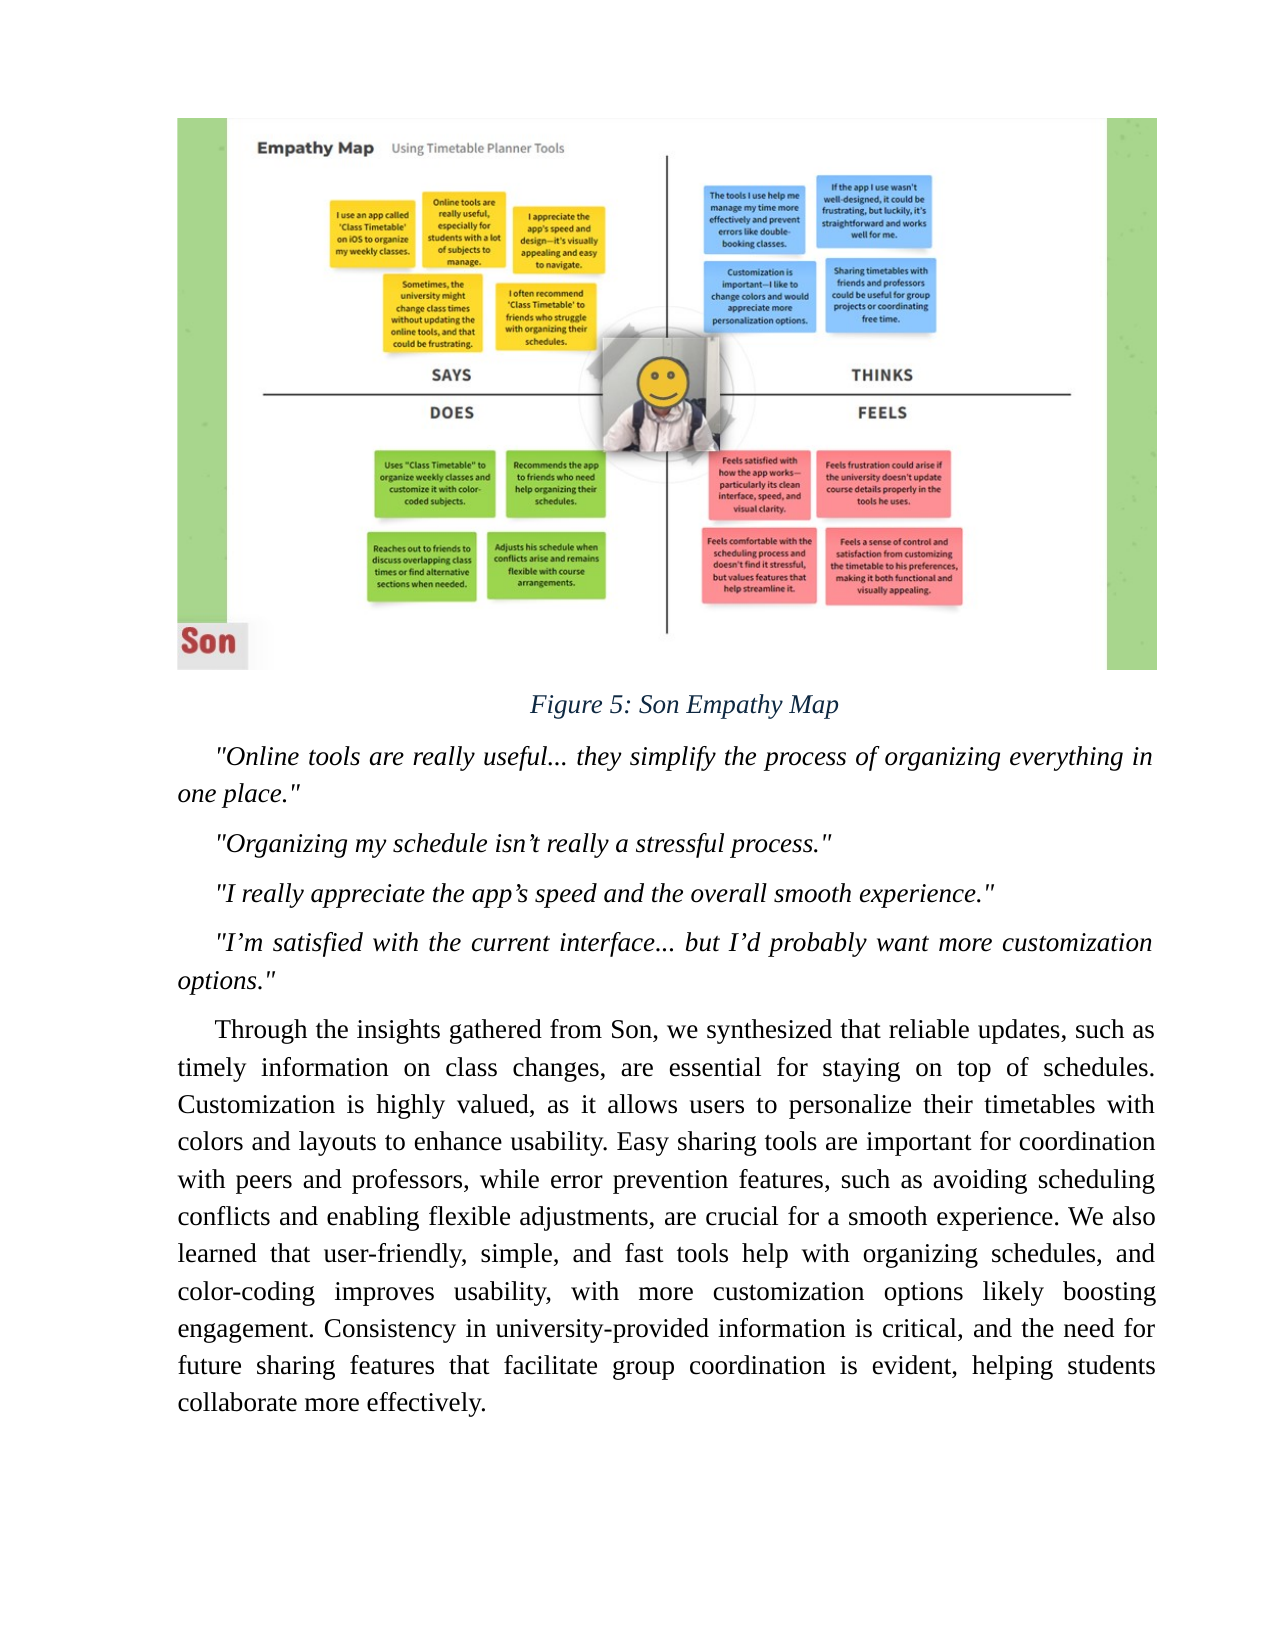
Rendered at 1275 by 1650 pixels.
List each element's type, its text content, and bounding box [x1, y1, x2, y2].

text Figure 5: Son Empathy Map [177, 688, 1157, 719]
text "I really appreciate the app’s speed and the overall smooth experience." [177, 877, 1157, 908]
text "Online tools are really useful... they simplify the process of organizing everything in one place." [177, 740, 1157, 808]
text "Organizing my schedule isn’t really a stressful process." [177, 827, 1157, 858]
text "I’m satisfied with the current interface... but I’d probably want more customization options." [177, 926, 1157, 995]
picture [177, 118, 1157, 670]
text Through the insights gathered from Son, we synthesized that reliable updates, such as timely information on class changes, are essential for staying on top of schedules. Customization is highly valued, as it allows users to personalize their timetables with colors and layouts to enhance usability. Easy sharing tools are important for coordination with peers and professors, while error prevention features, such as avoiding scheduling conflicts and enabling flexible adjustments, are crucial for a smooth experience. We also learned that user-friendly, simple, and fast tools help with organizing schedules, and color-coding improves usability, with more customization options likely boosting engagement. Consistency in university-provided information is critical, and the need for future sharing features that facilitate group coordination is evident, helping students collaborate more effectively. [177, 1013, 1157, 1418]
